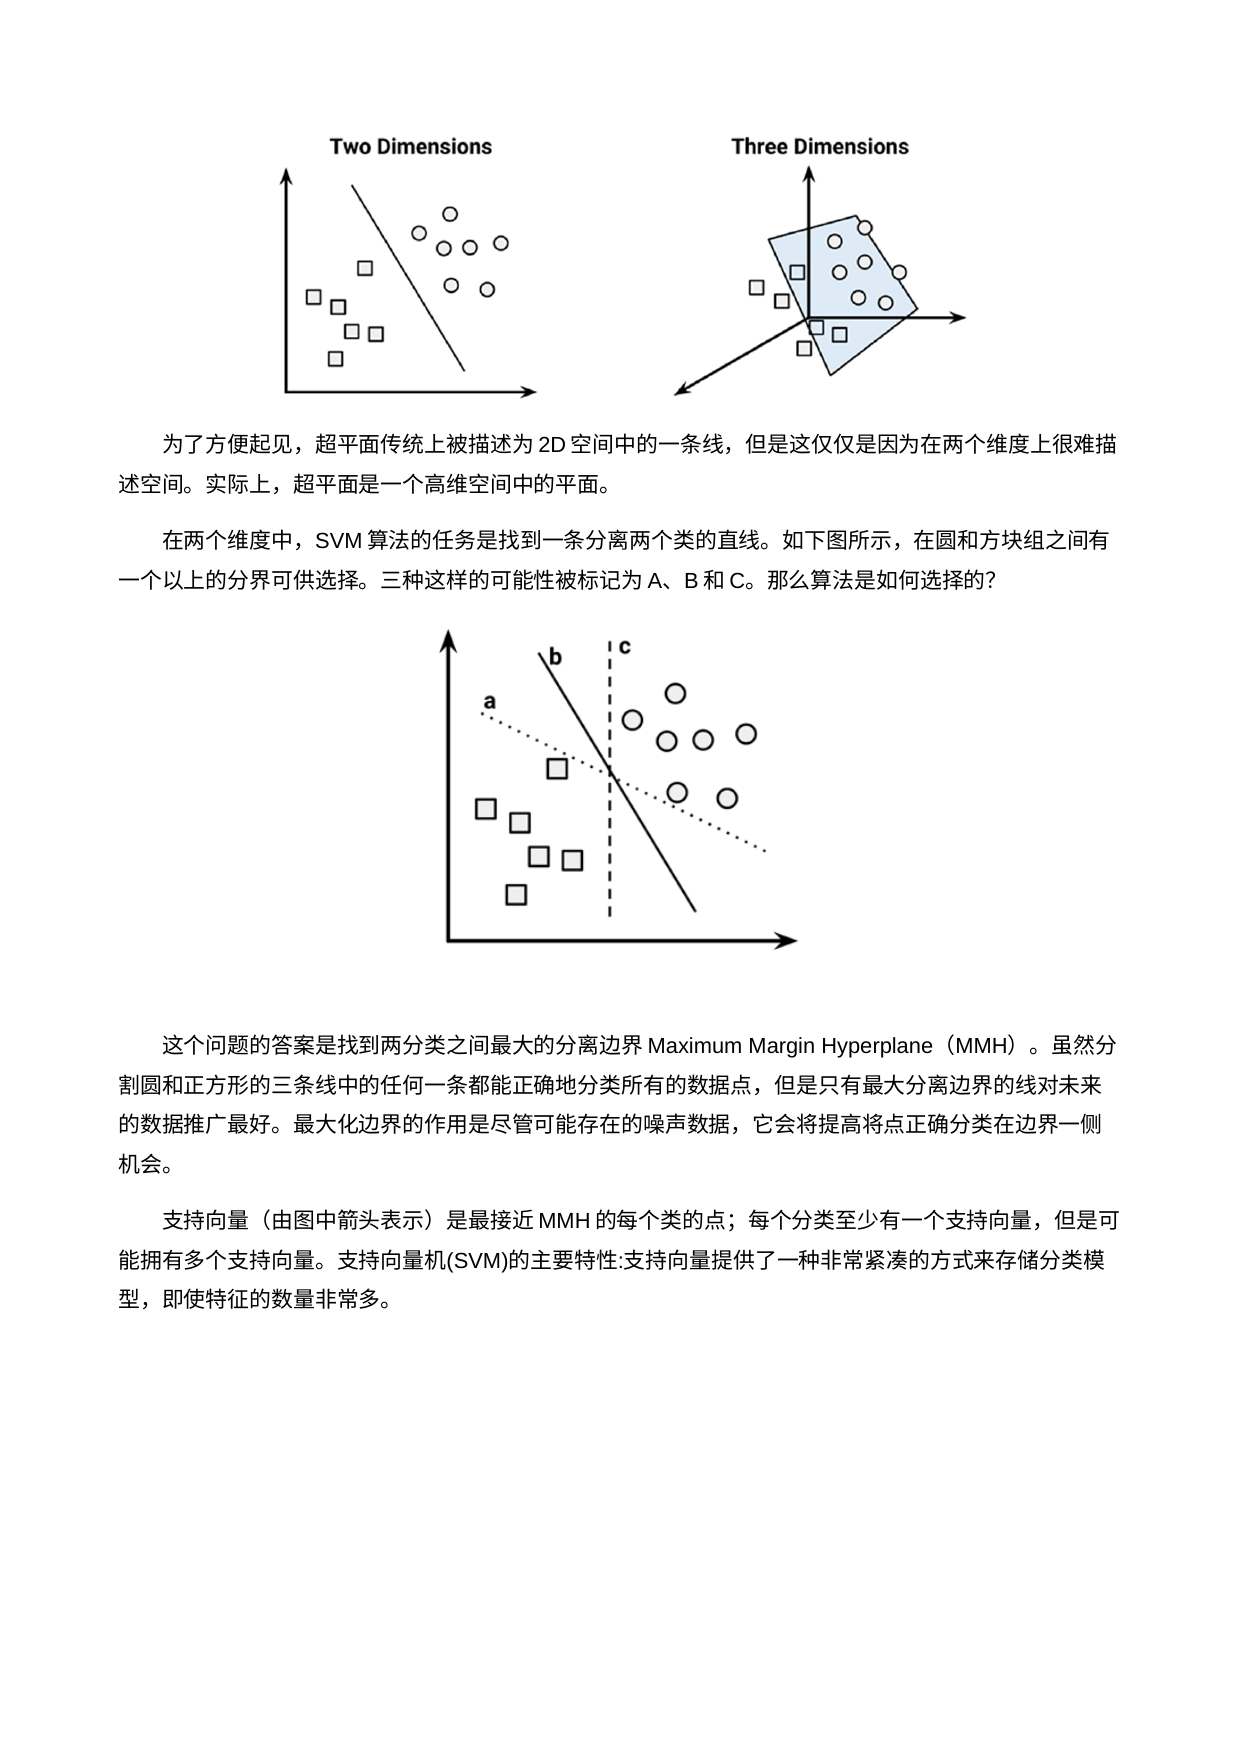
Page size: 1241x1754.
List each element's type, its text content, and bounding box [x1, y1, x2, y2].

text 支持向量（由图中箭头表示）是最接近MMH的每个类的点；每个分类至少有一个支持向量，但是可能拥有多个支持向量。支持向量机(SVM)的主要特性:支持向量提供了一种非常紧凑的方式来存储分类模型，即使特征的数量非常多。 [118, 1203, 1122, 1314]
picture [431, 618, 809, 957]
text 这个问题的答案是找到两分类之间最大的分离边界Maximum Margin Hyperplane（MMH）。虽然分割圆和正方形的三条线中的任何一条都能正确地分类所有的数据点，但是只有最大分离边界的线对未来的数据推广最好。最大化边界的作用是尽管可能存在的噪声数据，它会将提高将点正确分类在边界一侧机会。 [118, 1028, 1122, 1179]
text 在两个维度中，SVM算法的任务是找到一条分离两个类的直线。如下图所示，在圆和方块组之间有一个以上的分界可供选择。三种这样的可能性被标记为A、B和C。那么算法是如何选择的？ [118, 523, 1122, 594]
picture [259, 124, 981, 404]
text 为了方便起见，超平面传统上被描述为2D空间中的一条线，但是这仅仅是因为在两个维度上很难描述空间。实际上，超平面是一个高维空间中的平面。 [118, 427, 1122, 498]
